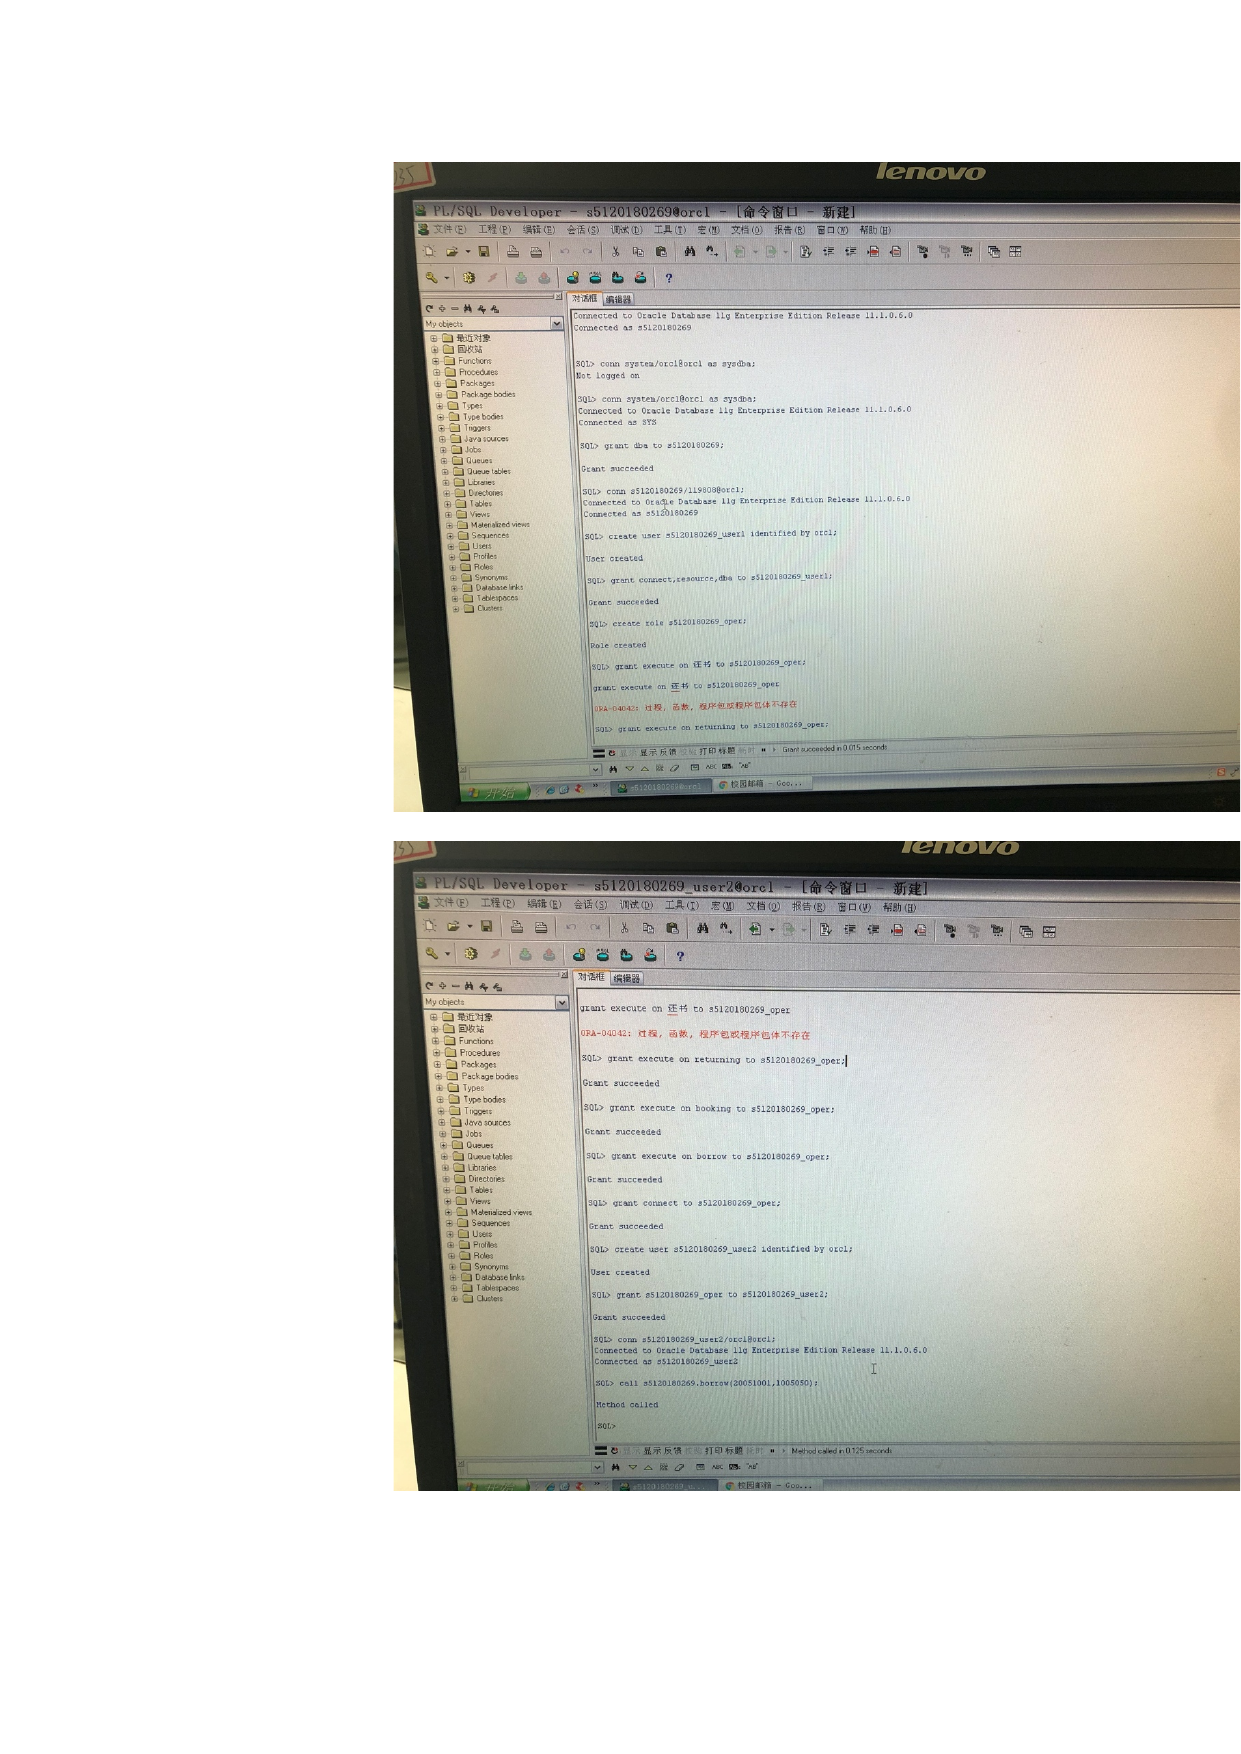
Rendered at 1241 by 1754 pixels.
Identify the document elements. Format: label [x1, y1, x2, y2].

picture [393, 841, 1241, 1491]
picture [393, 162, 1241, 812]
